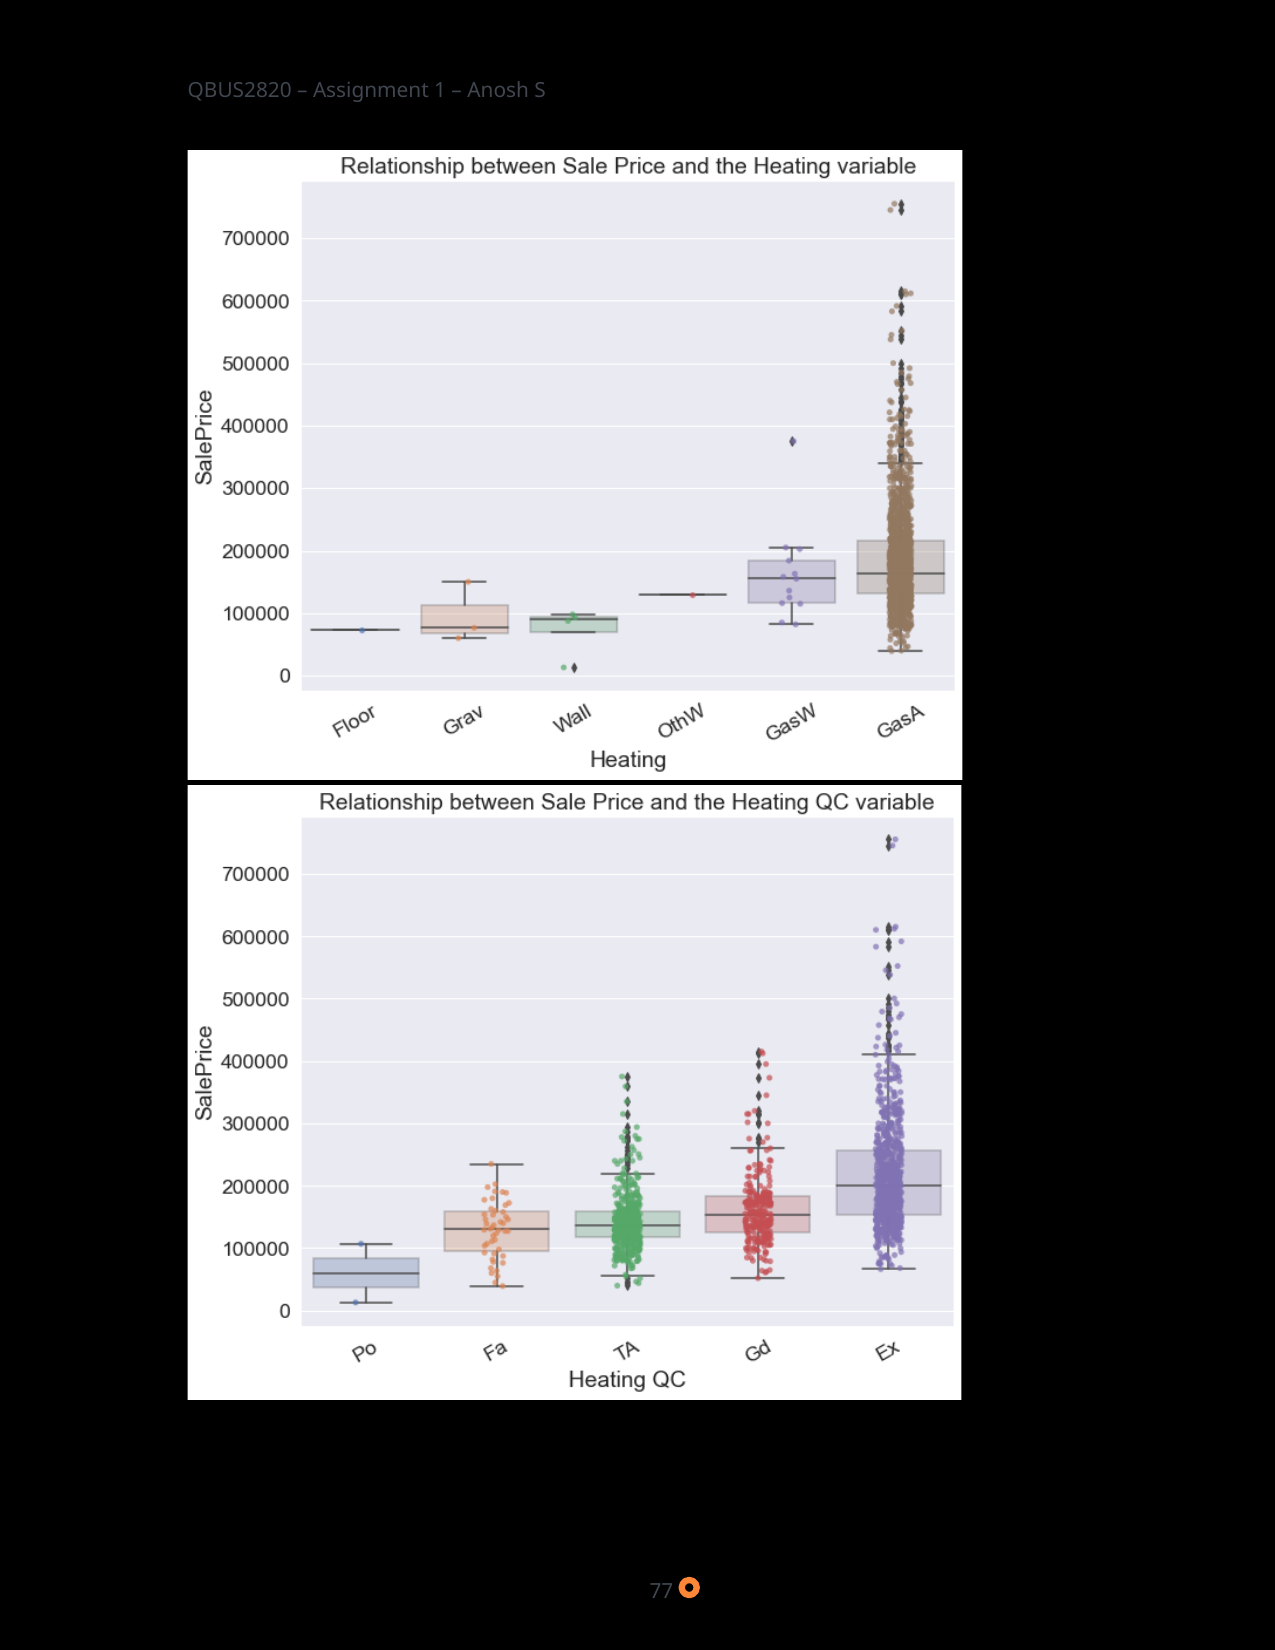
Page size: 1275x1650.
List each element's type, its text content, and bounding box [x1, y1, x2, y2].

picture [187, 150, 963, 780]
picture [187, 785, 962, 1400]
